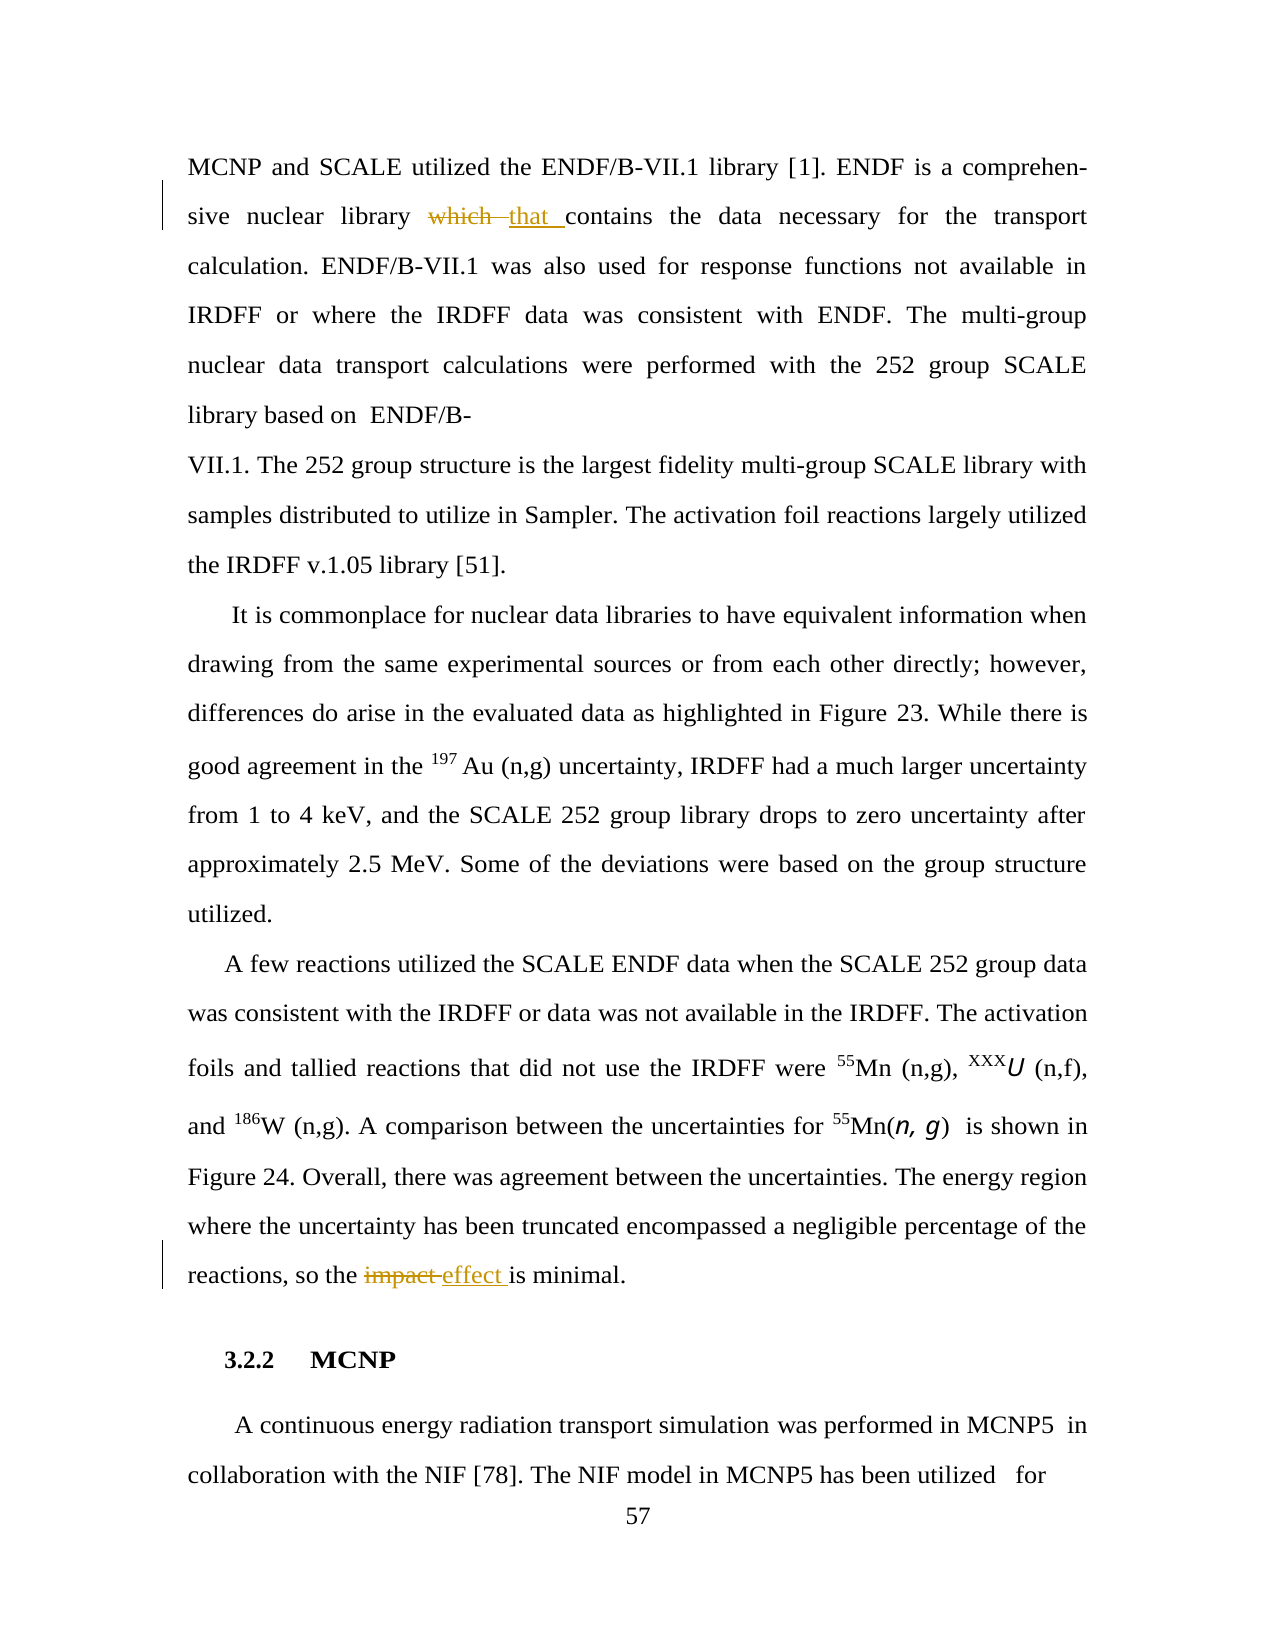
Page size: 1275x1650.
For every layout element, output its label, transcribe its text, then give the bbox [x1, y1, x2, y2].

text VII.1. The 252 group structure is the largest fidelity multi-group SCALE library with samples distributed to utilize in Sampler. The activation foil reactions largely utilized the IRDFF v.1.05 library [51]. [187, 451, 1088, 579]
text MCNP and SCALE utilized the ENDF/B-VII.1 library [1]. ENDF is a comprehen- sive nuclear library contains the data necessary for the transport calculation. ENDF/B-VII.1 was also used for response functions not available in IRDFF or where the IRDFF data was consistent with ENDF. The multi-group nuclear data transport calculations were performed with the 252 group SCALE library based on ENDF/B- [187, 152, 1088, 429]
text A continuous energy radiation transport simulation was performed in MCNP5 in collaboration with the NIF [78]. The NIF model in MCNP5 has been utilized for [187, 1411, 1088, 1489]
subtitle MCNP [224, 1345, 1100, 1373]
text It is commonplace for nuclear data libraries to have equivalent information when drawing from the same experimental sources or from each other directly; however, differences do arise in the evaluated data as highlighted in Figure 23. While there is good agreement in the 197 Au (n,g) uncertainty, IRDFF had a much larger uncertainty from 1 to 4 keV, and the SCALE 252 group library drops to zero uncertainty after approximately 2.5 MeV. Some of the deviations were based on the group structure utilized. [187, 600, 1088, 927]
text A few reactions utilized the SCALE ENDF data when the SCALE 252 group data was consistent with the IRDFF or data was not available in the IRDFF. The activation foils and tallied reactions that did not use the IRDFF were 55Mn (n,g), XXXU (n,f), and 186W (n,g). A comparison between the uncertainties for 55Mn(n, g) is shown in Figure 24. Overall, there was agreement between the uncertainties. The energy region where the uncertainty has been truncated encompassed a negligible percentage of the reactions, so the is minimal. [187, 949, 1088, 1288]
